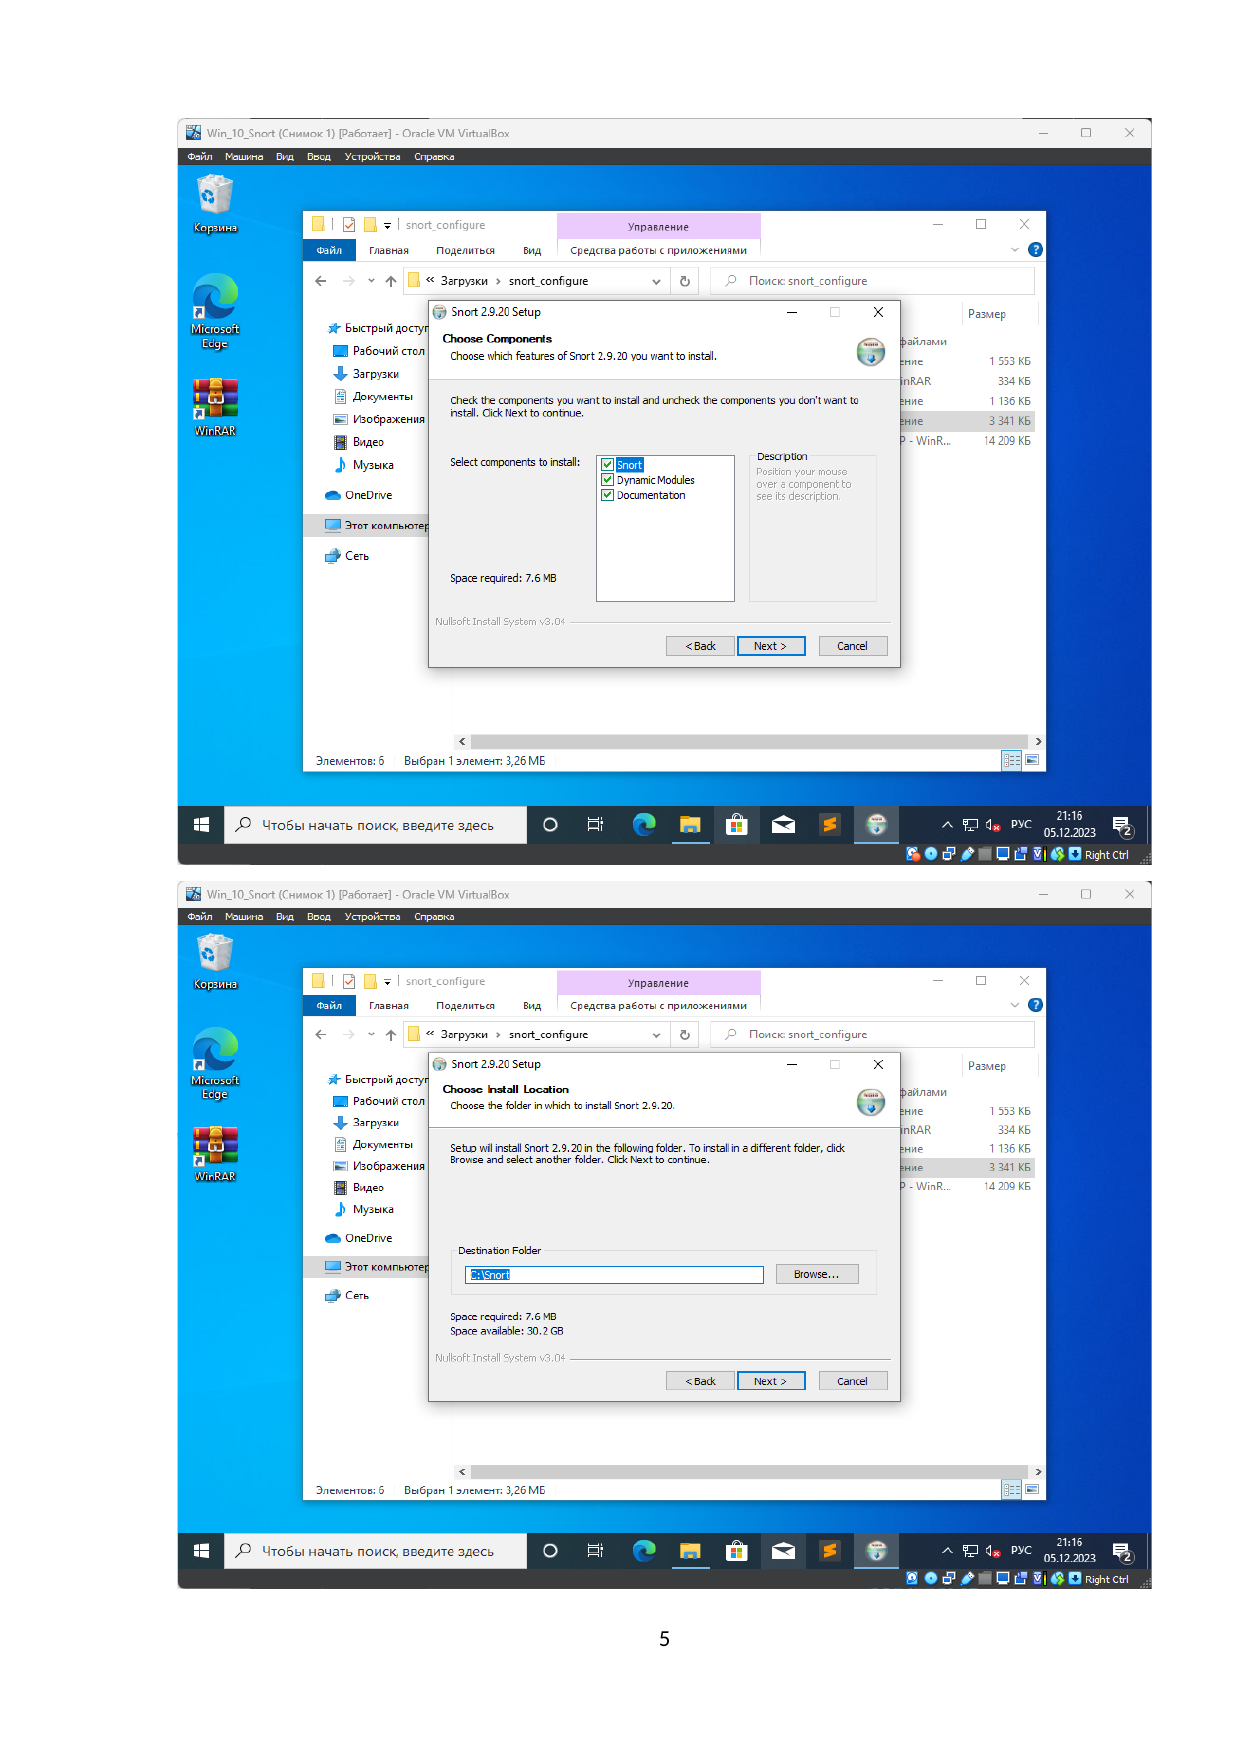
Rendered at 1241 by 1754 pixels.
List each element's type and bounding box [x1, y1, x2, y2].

picture [192, 1077, 206, 1083]
picture [177, 118, 1152, 865]
picture [194, 379, 237, 419]
picture [201, 983, 213, 989]
picture [194, 274, 237, 318]
picture [192, 325, 206, 332]
picture [177, 881, 1152, 1589]
picture [224, 326, 237, 332]
picture [223, 1173, 233, 1179]
picture [198, 175, 232, 213]
picture [224, 1078, 237, 1083]
picture [209, 1093, 225, 1098]
picture [194, 1028, 237, 1070]
picture [198, 934, 232, 970]
picture [223, 427, 233, 434]
picture [197, 427, 219, 434]
picture [194, 1127, 237, 1166]
picture [206, 227, 213, 233]
picture [197, 1173, 219, 1179]
picture [209, 343, 225, 348]
picture [216, 983, 236, 987]
